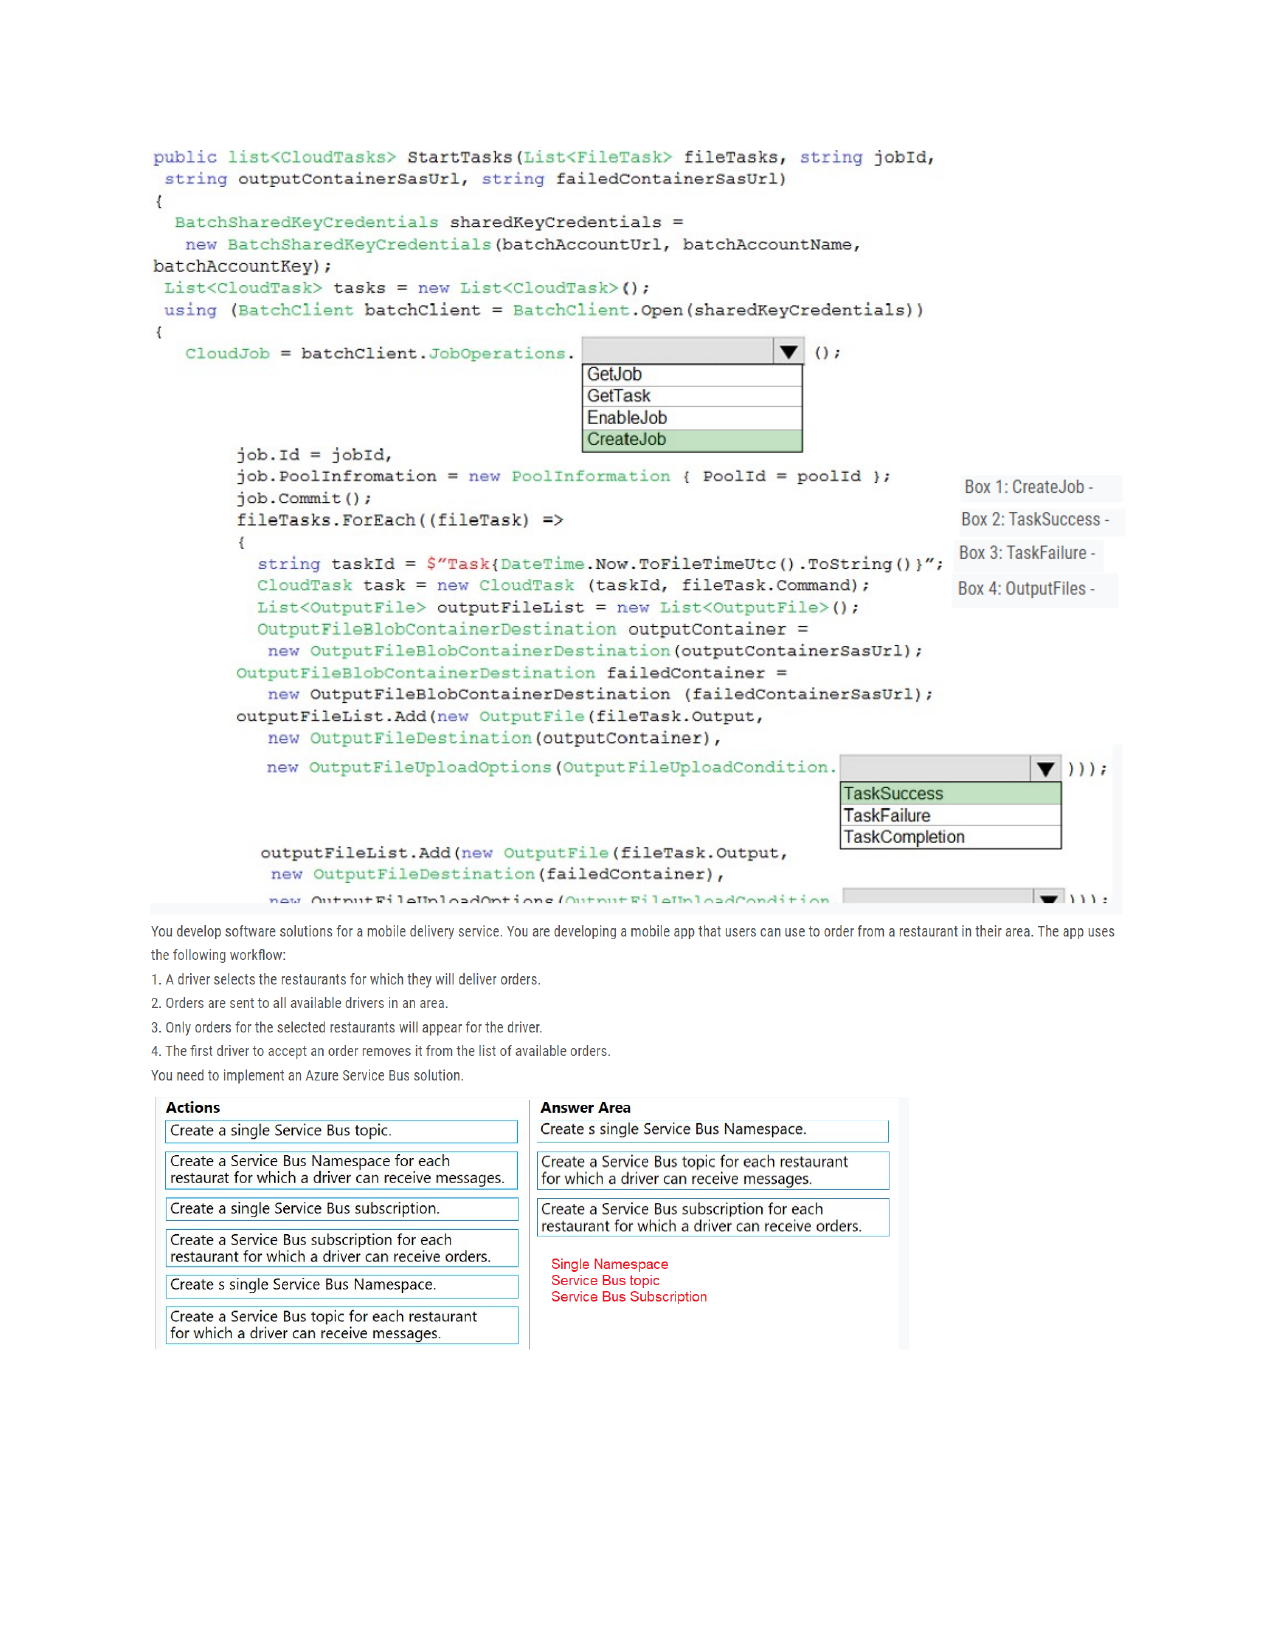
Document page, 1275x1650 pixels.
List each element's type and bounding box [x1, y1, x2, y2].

picture [150, 150, 1125, 921]
picture [150, 923, 1125, 1352]
